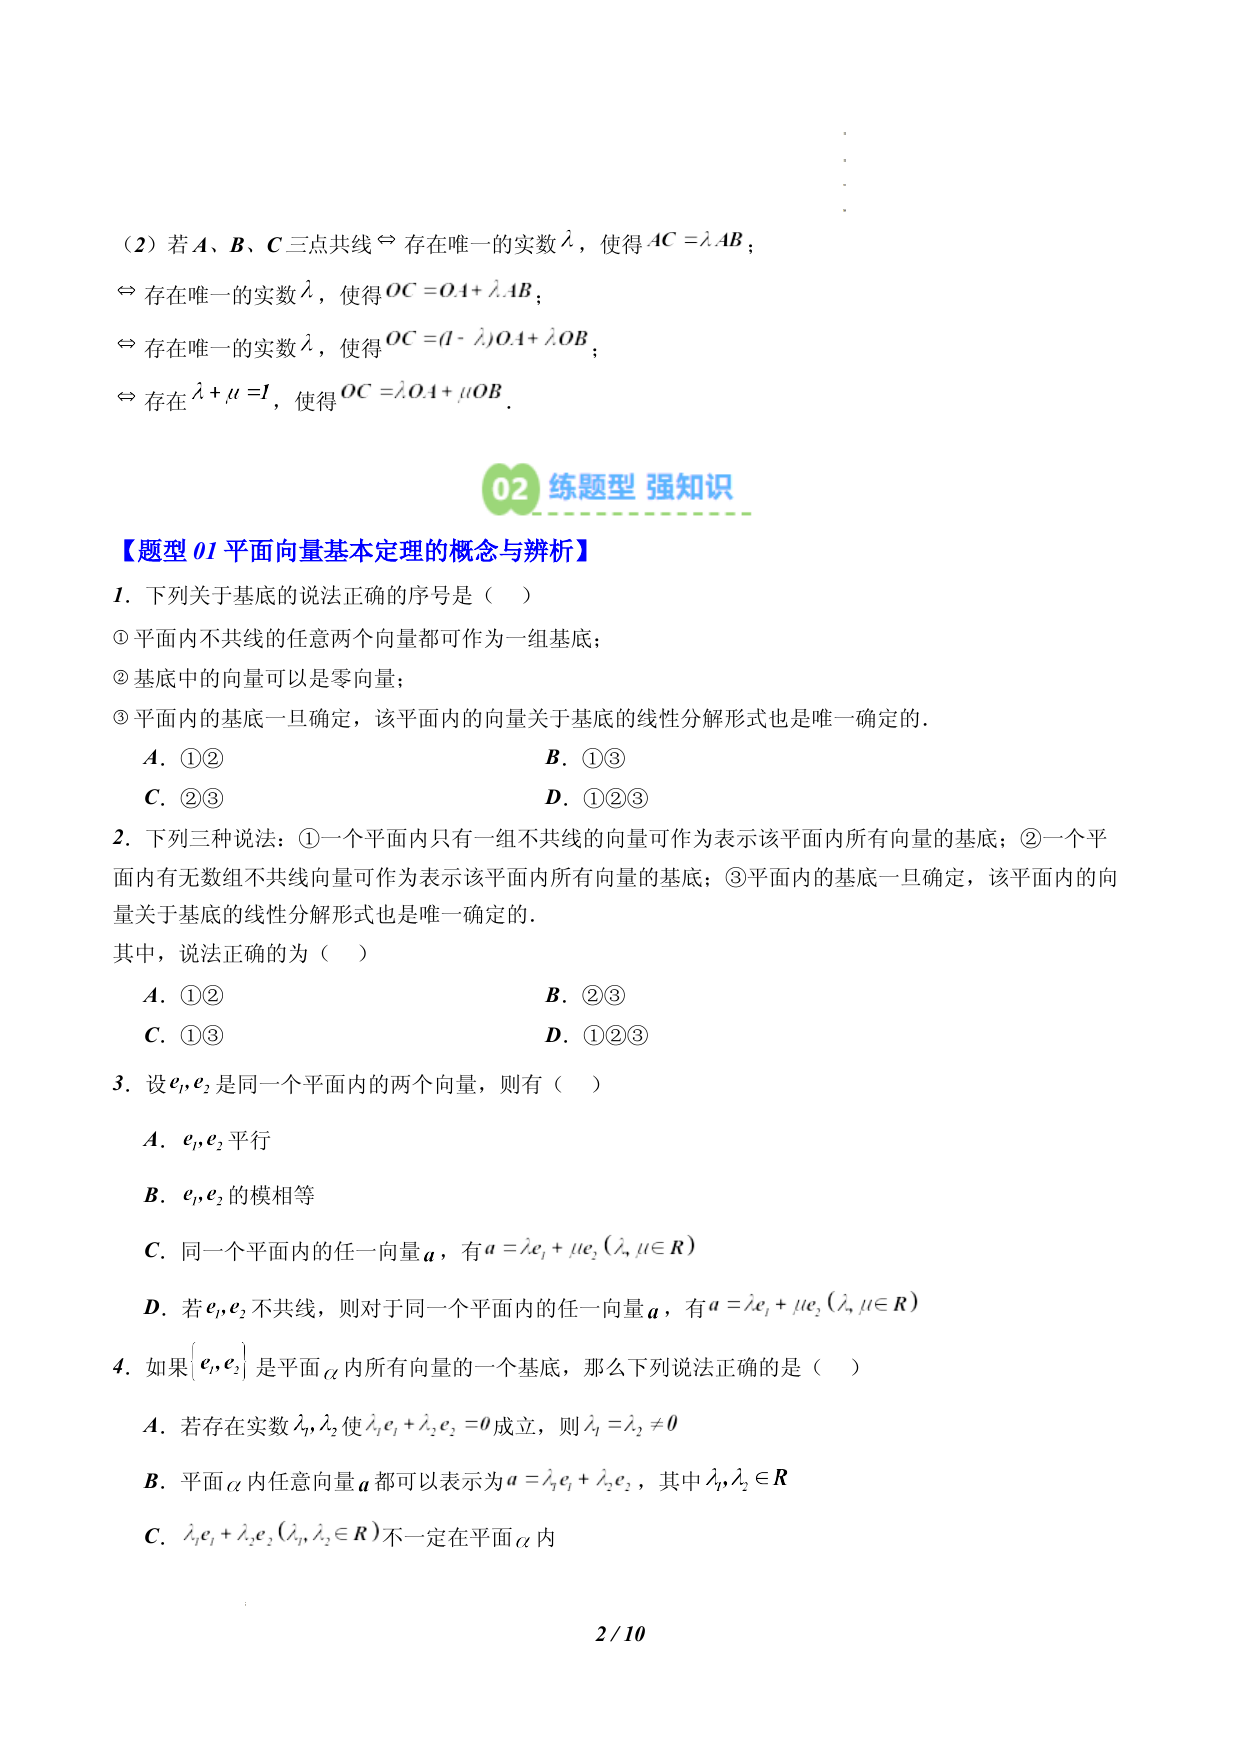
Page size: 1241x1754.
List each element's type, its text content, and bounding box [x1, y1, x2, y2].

text 存在，使得． [112, 372, 1128, 412]
text 2．下列三种说法：①一个平面内只有一组不共线的向量可作为表示该平面内所有向量的基底；②一个平面内有无数组不共线向量可作为表示该平面内所有向量的基底；③平面内的基底一旦确定，该平面内的向量关于基底的线性分解形式也是唯一确定的． [112, 824, 1128, 925]
text A．①② B．①③ [143, 743, 1128, 770]
text A．①② B．②③ [143, 981, 1128, 1008]
text 存在唯一的实数，使得； [112, 270, 1128, 306]
text C．②③ D．①②③ [143, 783, 1128, 810]
text 其中，说法正确的为（ ） [112, 938, 1128, 967]
text C．不一定在平面内 [143, 1514, 1128, 1558]
text D．若不共线，则对于同一个平面内的任一向量，有 [143, 1285, 1128, 1328]
text A．若存在实数使成立，则 [143, 1404, 1128, 1446]
text B．平面内任意向量都可以表示为，其中 [143, 1459, 1128, 1501]
text （2）若A、B、C三点共线存在唯一的实数，使得； [112, 219, 1128, 257]
text 【题型01 平面向量基本定理的概念与辨析】 [112, 534, 1128, 565]
text 4．如果是平面内所有向量的一个基底，那么下列说法正确的是（ ） [112, 1341, 1128, 1390]
text B．的模相等 [143, 1173, 1128, 1215]
text ③平面内的基底一旦确定，该平面内的向量关于基底的线性分解形式也是唯一确定的． [112, 703, 1128, 730]
text 1．下列关于基底的说法正确的序号是（ ） [112, 580, 1128, 609]
text 存在唯一的实数，使得； [112, 319, 1128, 359]
text 3．设是同一个平面内的两个向量，则有（ ） [112, 1061, 1128, 1104]
text A．平行 [143, 1118, 1128, 1160]
text ②基底中的向量可以是零向量； [112, 663, 1128, 690]
text C．①③ D．①②③ [143, 1021, 1128, 1048]
text ①平面内不共线的任意两个向量都可作为一组基底； [112, 623, 1128, 650]
text C．同一个平面内的任一向量，有 [143, 1228, 1128, 1272]
picture [473, 462, 767, 522]
